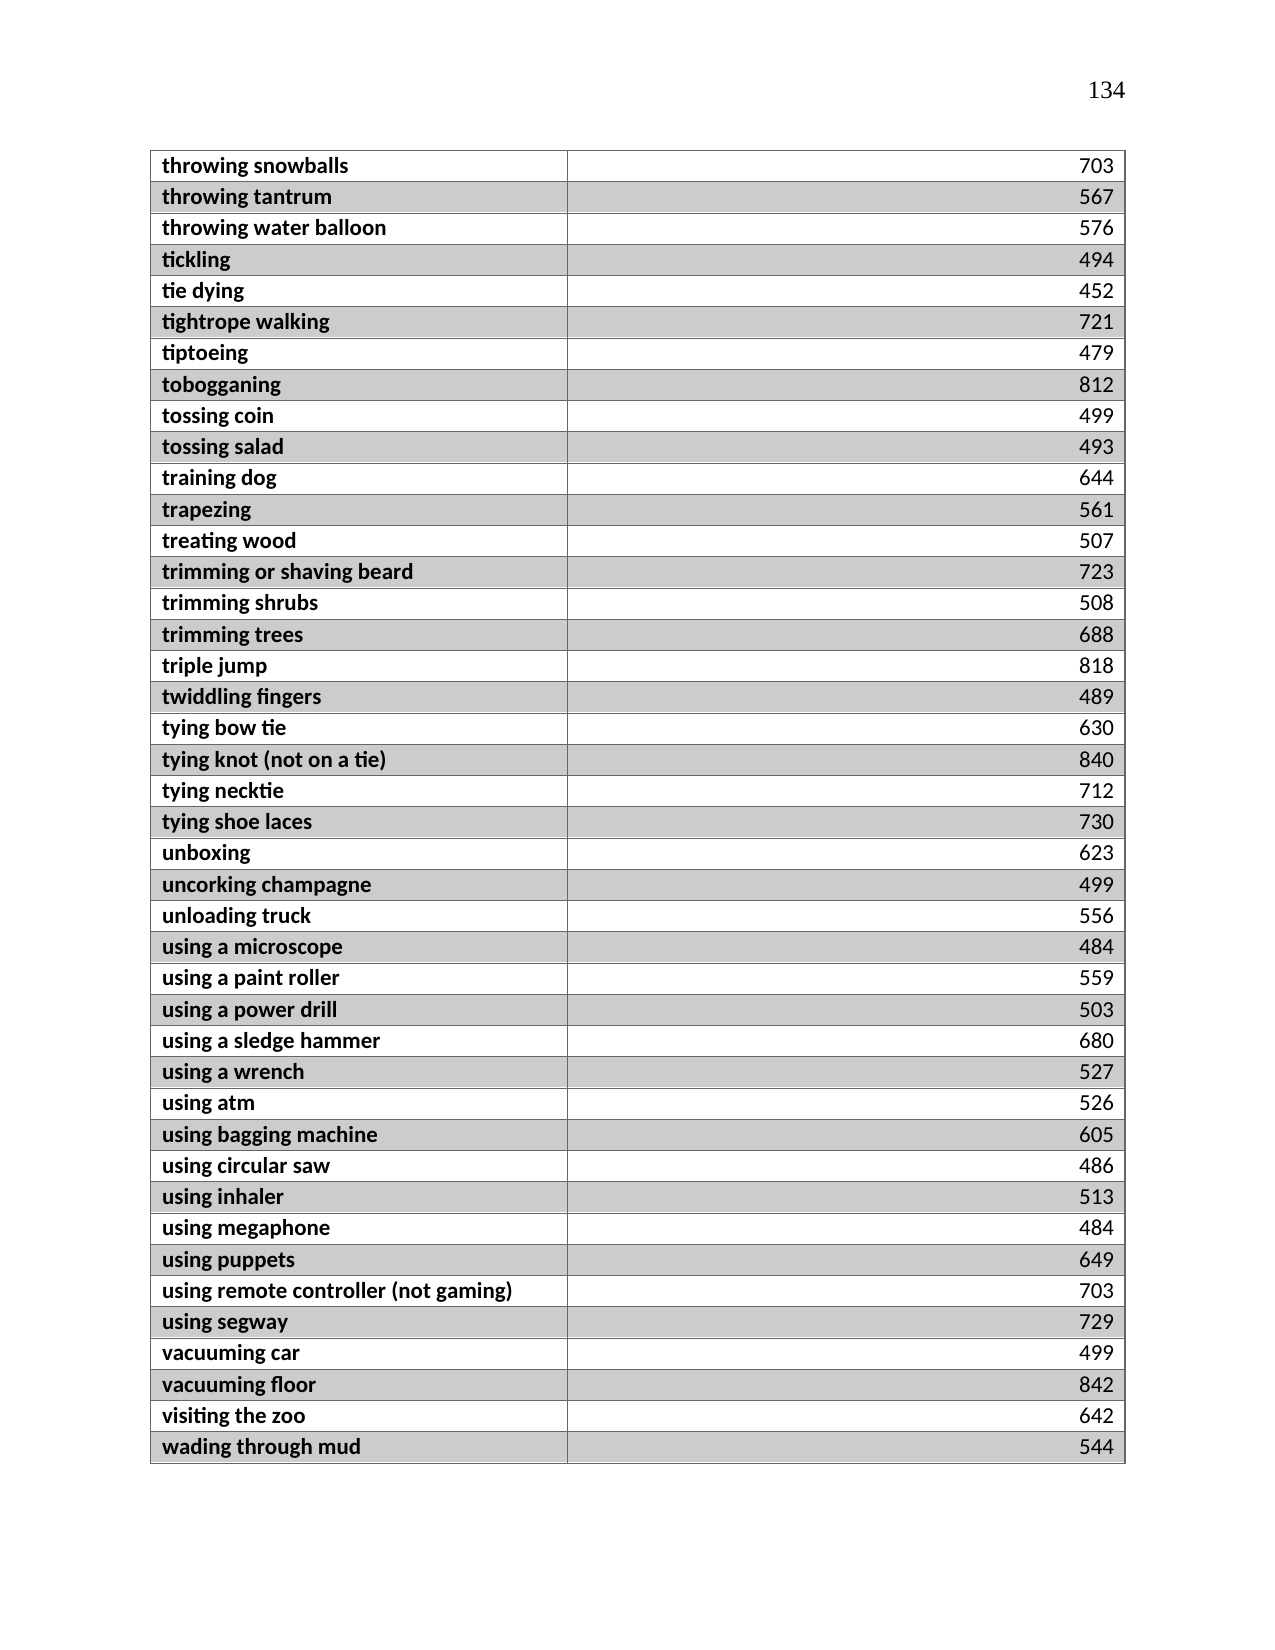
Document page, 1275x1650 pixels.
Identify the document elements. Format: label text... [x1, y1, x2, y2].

table_cell 526 [568, 1089, 1124, 1119]
table_cell tying bow tie [151, 714, 567, 744]
table_cell using segway [151, 1307, 567, 1337]
table_cell tying necktie [151, 776, 567, 806]
table_cell 644 [568, 464, 1124, 494]
table_cell 649 [568, 1245, 1124, 1275]
table_cell 730 [568, 807, 1124, 837]
table_cell 840 [568, 745, 1124, 775]
table_cell tickling [151, 245, 567, 275]
table_cell 513 [568, 1182, 1124, 1212]
table_cell 723 [568, 557, 1124, 587]
table_cell visiting the zoo [151, 1401, 567, 1431]
table_cell 484 [568, 932, 1124, 962]
table_cell 576 [568, 214, 1124, 244]
table_cell using remote controller (not gaming) [151, 1276, 567, 1306]
table_cell 479 [568, 339, 1124, 369]
table_cell 527 [568, 1057, 1124, 1087]
table_cell 812 [568, 370, 1124, 400]
table_cell 567 [568, 182, 1124, 212]
table_cell twiddling fingers [151, 682, 567, 712]
table_cell 494 [568, 245, 1124, 275]
table_cell using a microscope [151, 932, 567, 962]
table_cell 818 [568, 651, 1124, 681]
table_cell tying shoe laces [151, 807, 567, 837]
table_cell throwing snowballs [151, 151, 567, 181]
table_cell 489 [568, 682, 1124, 712]
table_cell using a paint roller [151, 964, 567, 994]
table_cell 642 [568, 1401, 1124, 1431]
table_cell 544 [568, 1432, 1124, 1462]
table_cell tobogganing [151, 370, 567, 400]
table_cell trimming or shaving beard [151, 557, 567, 587]
table_cell 721 [568, 307, 1124, 337]
table_cell using a power drill [151, 995, 567, 1025]
table_cell trapezing [151, 495, 567, 525]
table_cell throwing tantrum [151, 182, 567, 212]
table_cell using bagging machine [151, 1120, 567, 1150]
table_cell 712 [568, 776, 1124, 806]
table_cell tightrope walking [151, 307, 567, 337]
table_cell 688 [568, 620, 1124, 650]
table_cell unloading truck [151, 901, 567, 931]
table_cell 703 [568, 151, 1124, 181]
table_cell 503 [568, 995, 1124, 1025]
table_cell 729 [568, 1307, 1124, 1337]
table_cell wading through mud [151, 1432, 567, 1462]
table_cell 680 [568, 1026, 1124, 1056]
table_cell tiptoeing [151, 339, 567, 369]
table_cell 556 [568, 901, 1124, 931]
table_cell using megaphone [151, 1214, 567, 1244]
table_cell trimming shrubs [151, 589, 567, 619]
table_cell using a sledge hammer [151, 1026, 567, 1056]
table_cell 630 [568, 714, 1124, 744]
table_cell vacuuming car [151, 1339, 567, 1369]
table_cell unboxing [151, 839, 567, 869]
table_cell 452 [568, 276, 1124, 306]
table_cell 559 [568, 964, 1124, 994]
table_cell tie dying [151, 276, 567, 306]
table_cell using circular saw [151, 1151, 567, 1181]
table_cell 623 [568, 839, 1124, 869]
table_cell 493 [568, 432, 1124, 462]
table_cell 507 [568, 526, 1124, 556]
table_cell 561 [568, 495, 1124, 525]
table_cell 484 [568, 1214, 1124, 1244]
table_cell 499 [568, 401, 1124, 431]
table_cell tying knot (not on a tie) [151, 745, 567, 775]
table_cell 703 [568, 1276, 1124, 1306]
table_cell vacuuming floor [151, 1370, 567, 1400]
table_cell trimming trees [151, 620, 567, 650]
table_cell tossing coin [151, 401, 567, 431]
table_cell treating wood [151, 526, 567, 556]
table_cell 499 [568, 870, 1124, 900]
table_cell using a wrench [151, 1057, 567, 1087]
table_cell 486 [568, 1151, 1124, 1181]
table_cell tossing salad [151, 432, 567, 462]
table_cell 842 [568, 1370, 1124, 1400]
table_cell using atm [151, 1089, 567, 1119]
table_cell 605 [568, 1120, 1124, 1150]
table_cell throwing water balloon [151, 214, 567, 244]
table_cell 499 [568, 1339, 1124, 1369]
table_cell training dog [151, 464, 567, 494]
table_cell 508 [568, 589, 1124, 619]
table_cell using puppets [151, 1245, 567, 1275]
table_cell using inhaler [151, 1182, 567, 1212]
table_cell triple jump [151, 651, 567, 681]
table_cell uncorking champagne [151, 870, 567, 900]
